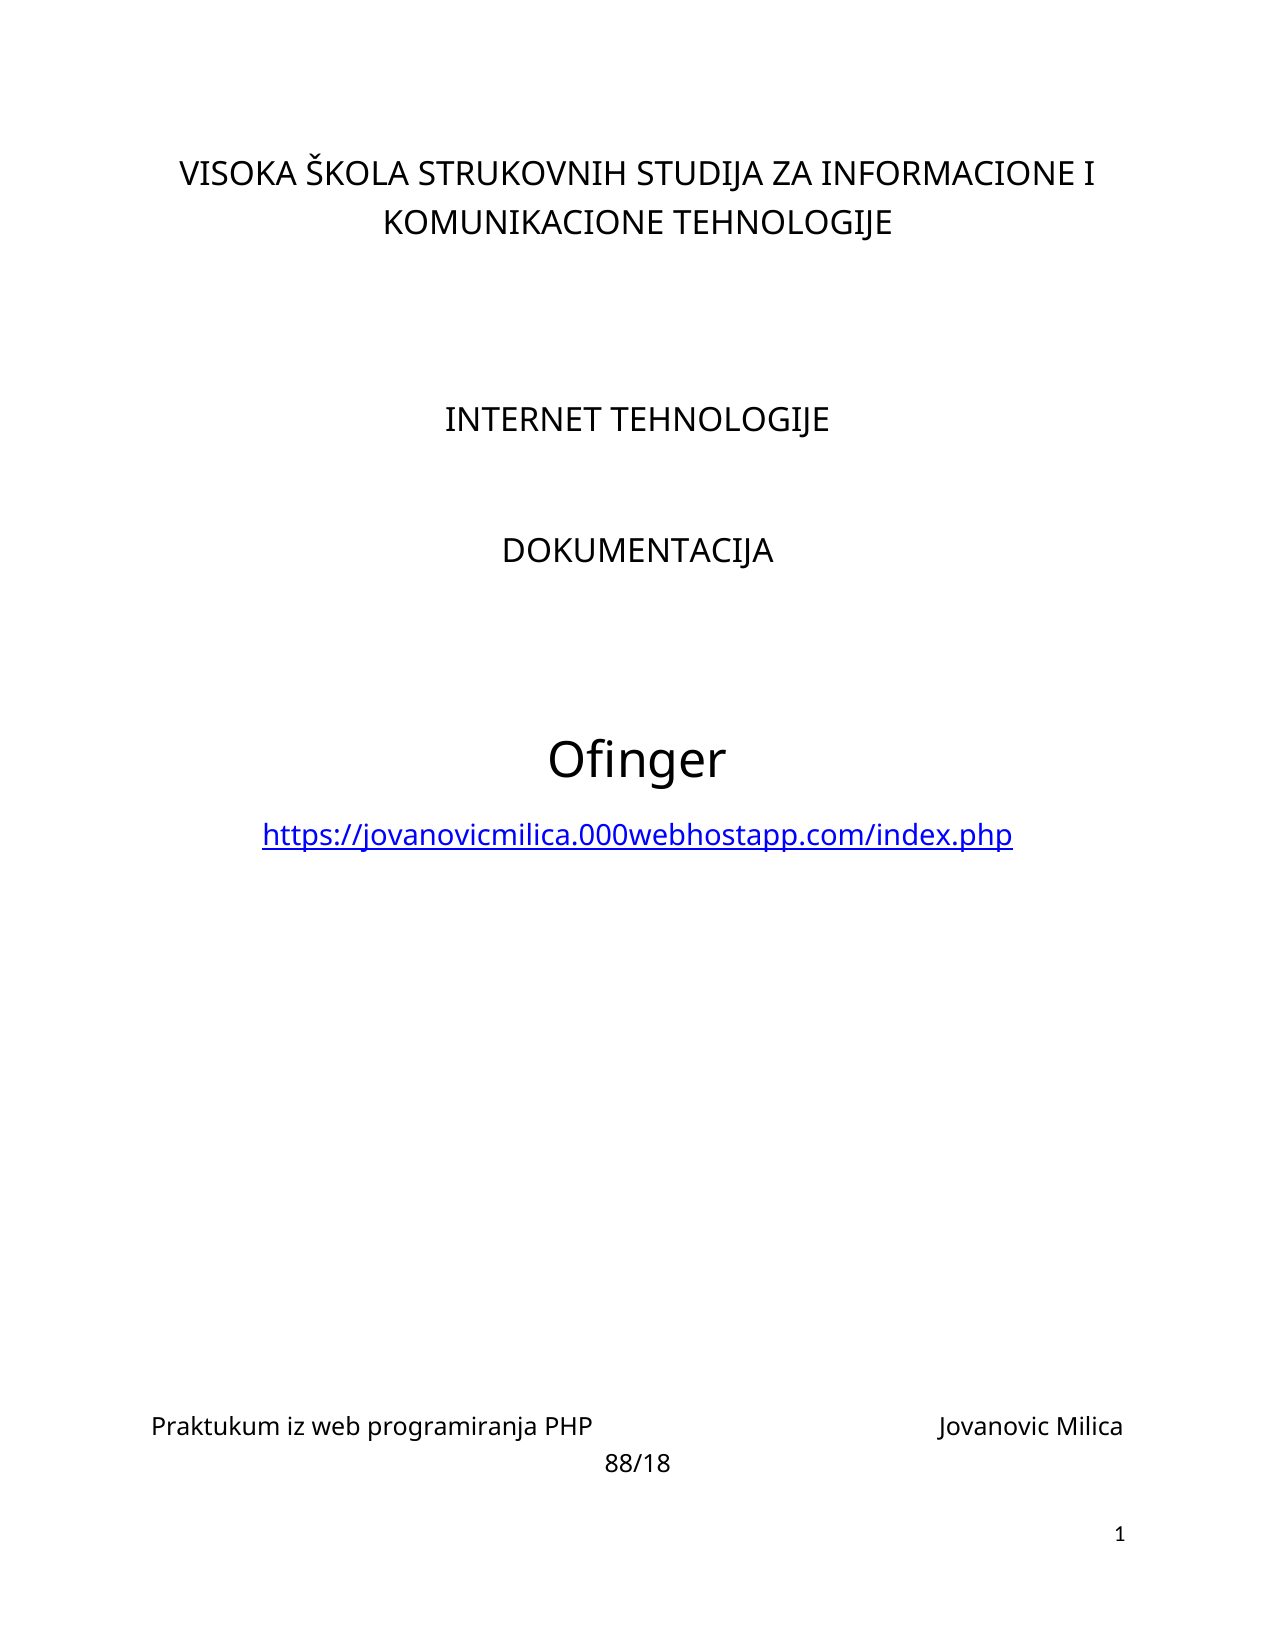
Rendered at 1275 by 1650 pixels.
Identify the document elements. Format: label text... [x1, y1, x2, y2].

text https://jovanovicmilica.000webhostapp.com/index.php [150, 814, 1125, 854]
text VISOKA ŠKOLA STRUKOVNIH STUDIJA ZA INFORMACIONE I KOMUNIKACIONE TEHNOLOGIJE [150, 150, 1125, 244]
text INTERNET TEHNOLOGIJE [150, 396, 1125, 441]
text Praktukum iz web programiranja PHP Jovanovic Milica 88/18 [150, 1409, 1125, 1480]
text Ofinger [150, 724, 1125, 792]
text DOKUMENTACIJA [150, 527, 1125, 572]
